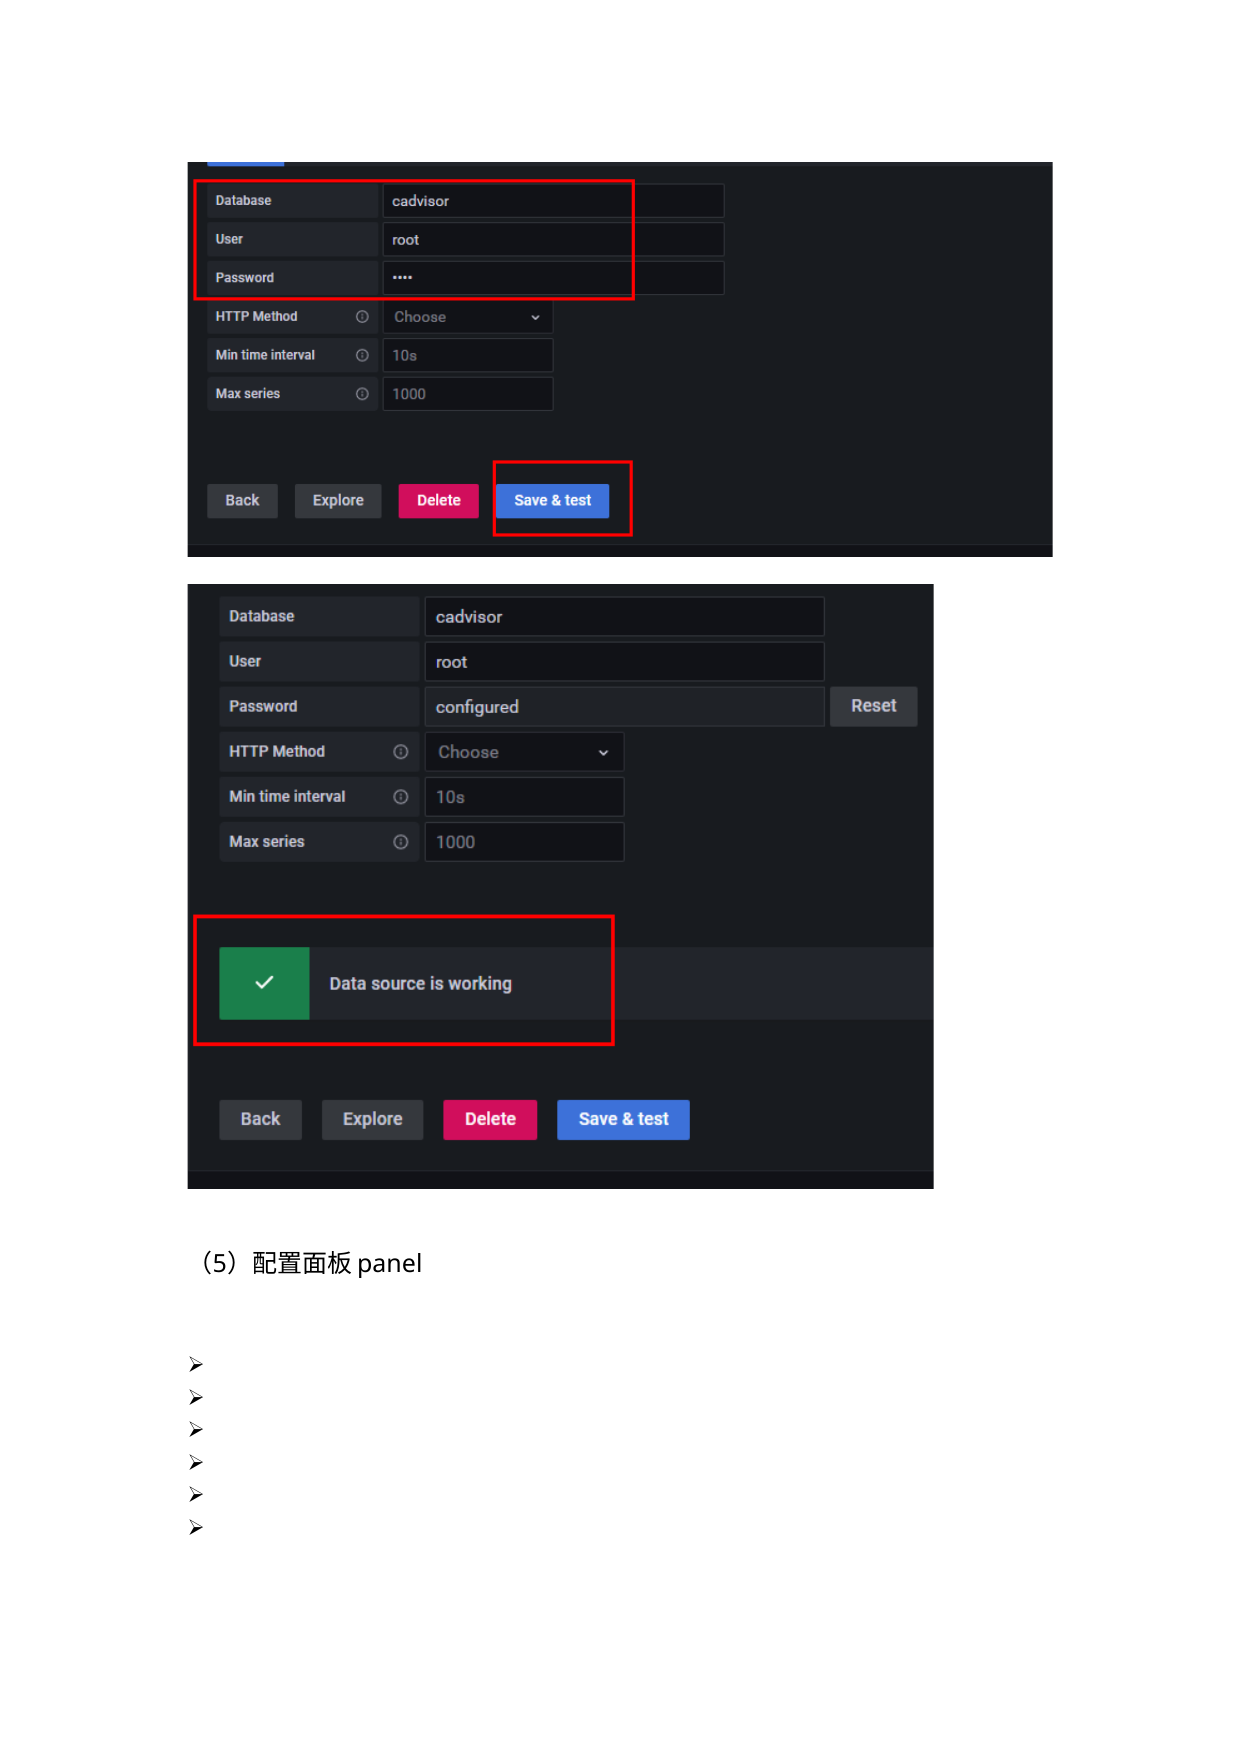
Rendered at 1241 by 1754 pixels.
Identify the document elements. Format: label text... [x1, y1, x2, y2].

picture [187, 162, 1053, 557]
subtitle （5）配置面板panel [187, 1229, 1053, 1294]
picture [187, 584, 934, 1189]
